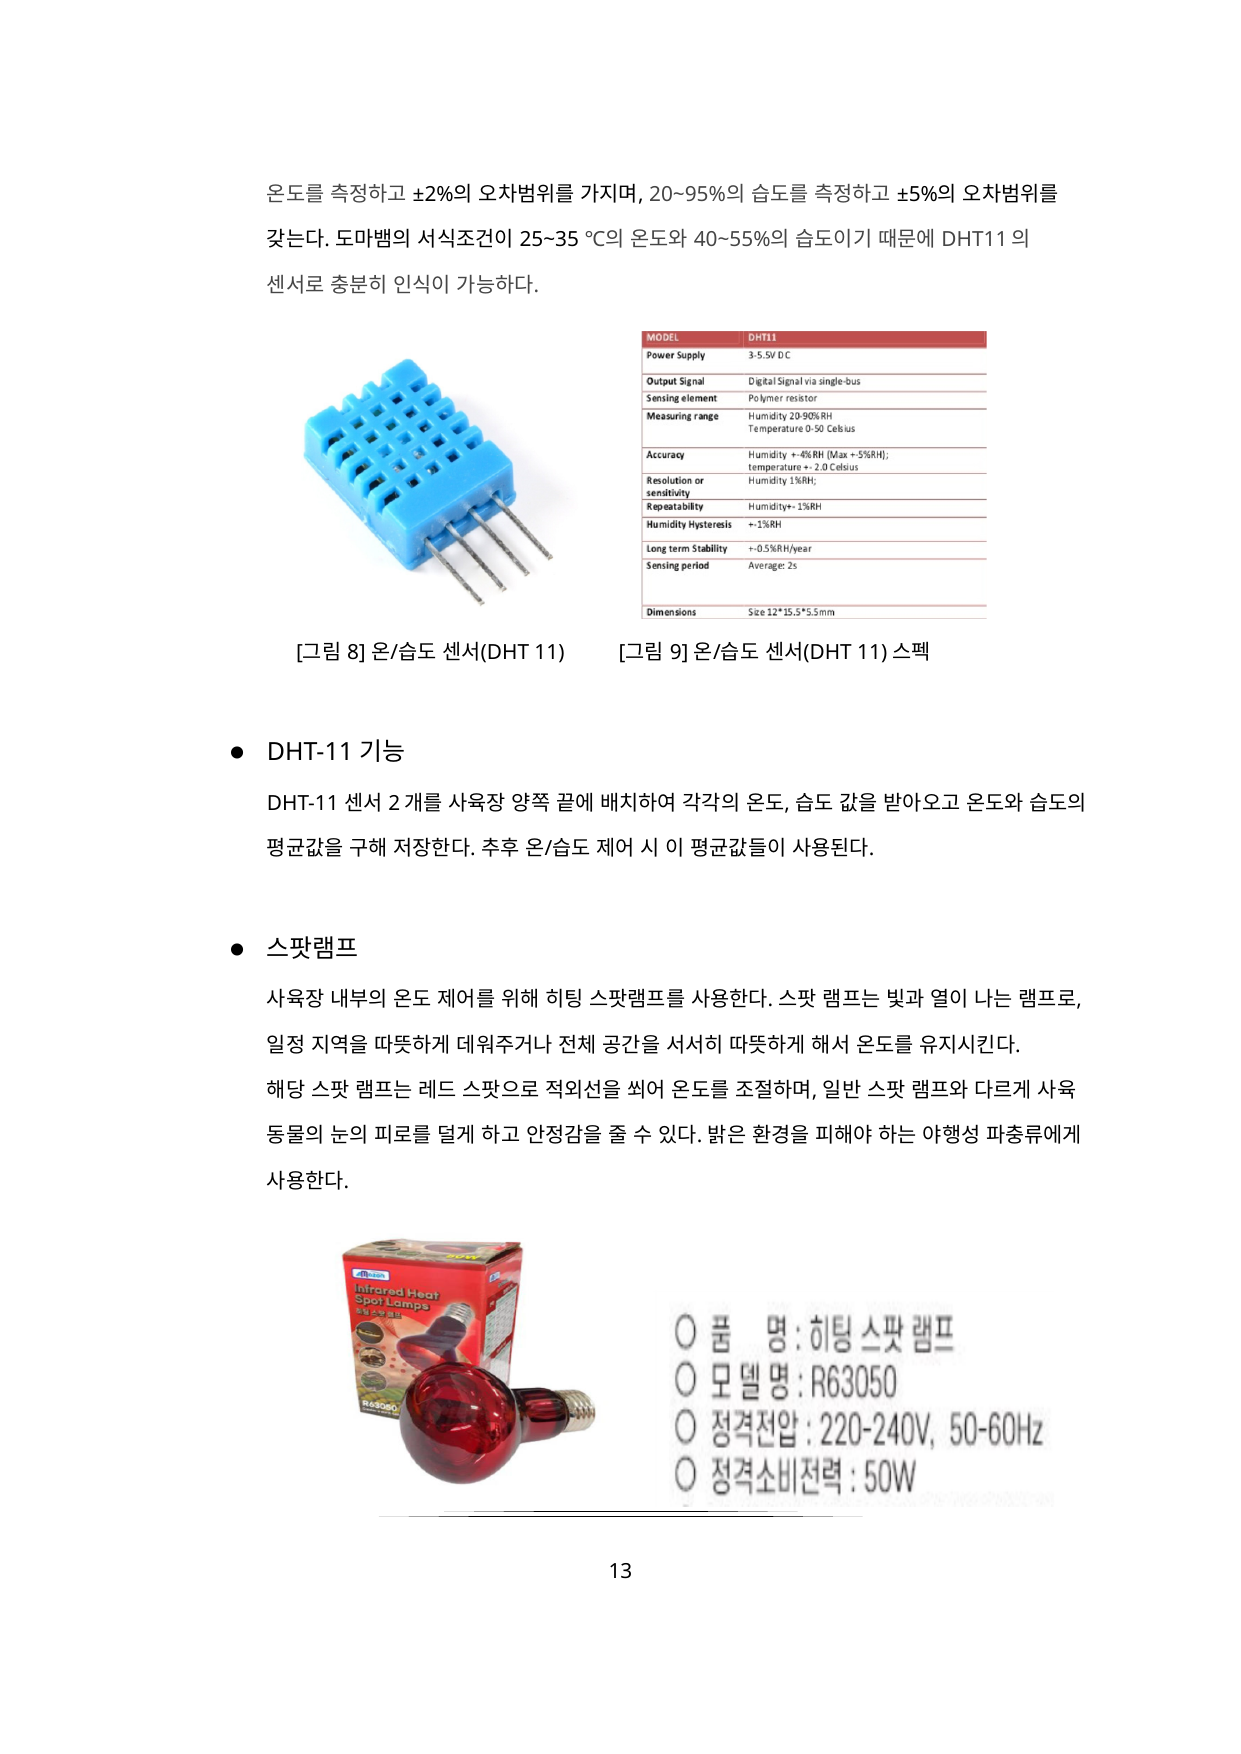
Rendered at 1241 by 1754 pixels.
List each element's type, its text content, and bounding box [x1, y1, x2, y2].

list 사육장 내부의 온도 제어를 위해 히팅 스팟램프를 사용한다. 스팟 램프는 빛과 열이 나는 램프로, 일정 지역을 따뜻하게 데워주거나 전체 공간을 서서히 따뜻하게 해서 온도를 유지시킨다. [267, 982, 1090, 1058]
list 해당 스팟 램프는 레드 스팟으로 적외선을 쐬어 온도를 조절하며, 일반 스팟 램프와 다르게 사육 동물의 눈의 피로를 덜게 하고 안정감을 줄 수 있다. 밝은 환경을 피해야 하는 야행성 파충류에게 사용한다. [267, 1073, 1090, 1194]
picture [300, 313, 584, 619]
picture [291, 1209, 621, 1507]
list 스팟램프 [229, 928, 1090, 964]
picture [641, 331, 987, 619]
list DHT-11 센서 2개를 사육장 양쪽 끝에 배치하여 각각의 온도, 습도 값을 받아오고 온도와 습도의 평균값을 구해 저장한다. 추후 온/습도 제어 시 이 평균값들이 사용된다. [267, 786, 1090, 862]
text [그림 8] 온/습도 센서(DHT 11) [그림 9] 온/습도 센서(DHT 11) 스펙 [150, 635, 1090, 666]
list DHT-11 기능 [229, 732, 1090, 768]
picture [652, 1290, 1055, 1507]
